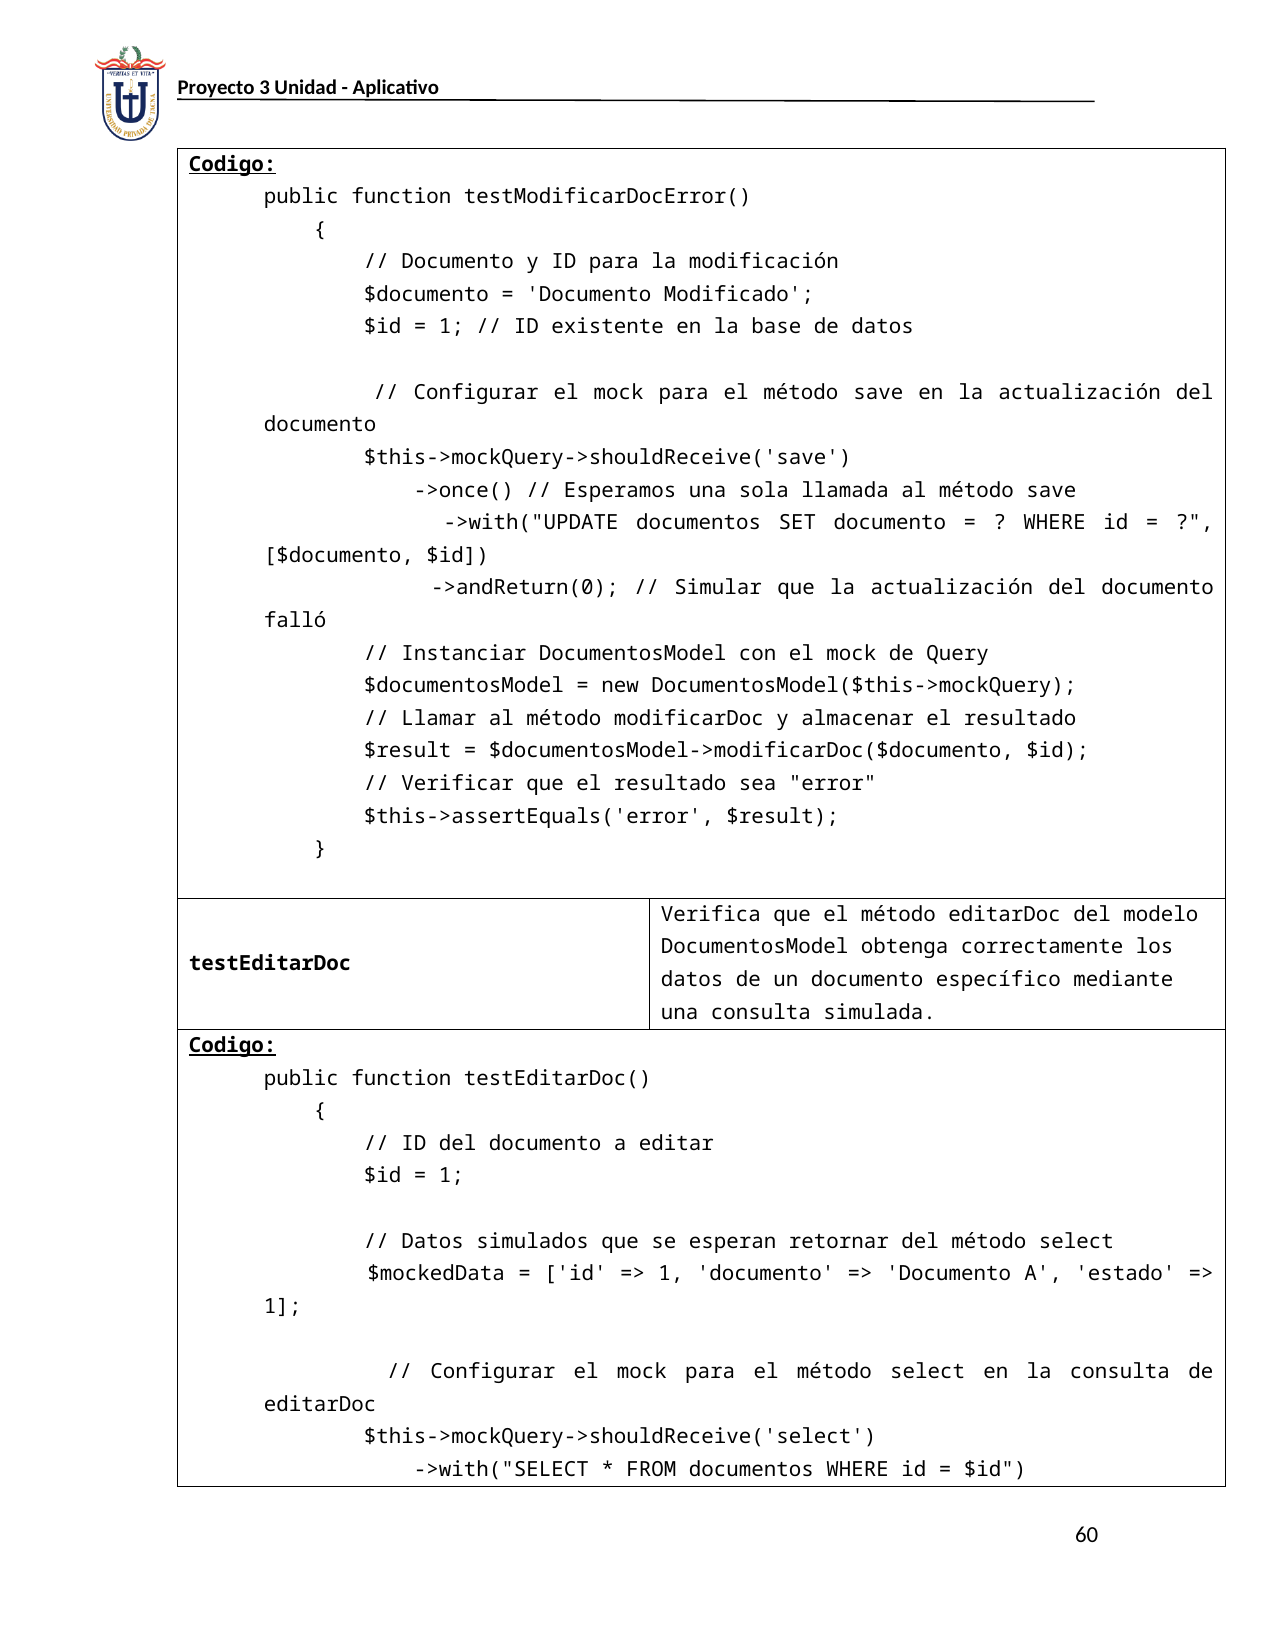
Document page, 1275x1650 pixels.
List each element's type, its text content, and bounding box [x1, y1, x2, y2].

table_cell testEditarDoc [178, 899, 649, 1029]
table_cell Codigo: public function testModificarDocError() { // Documento y ID para la modificación $documento = 'Documento Modificado'; $id = 1; // ID existente en la base de datos // Configurar el mock para el método save en la actualización del documento $this->mockQuery->shouldReceive('save') ->once() // Esperamos una sola llamada al método save ->with("UPDATE documentos SET documento = ? WHERE id = ?", [$documento, $id]) ->andReturn(0); // Simular que la actualización del documento falló // Instanciar DocumentosModel con el mock de Query $documentosModel = new DocumentosModel($this->mockQuery); // Llamar al método modificarDoc y almacenar el resultado $result = $documentosModel->modificarDoc($documento, $id); // Verificar que el resultado sea "error" $this->assertEquals('error', $result); } [178, 149, 1225, 898]
picture [94, 45, 166, 141]
table_cell Verifica que el método editarDoc del modelo DocumentosModel obtenga correctamente los datos de un documento específico mediante una consulta simulada. [650, 899, 1225, 1029]
